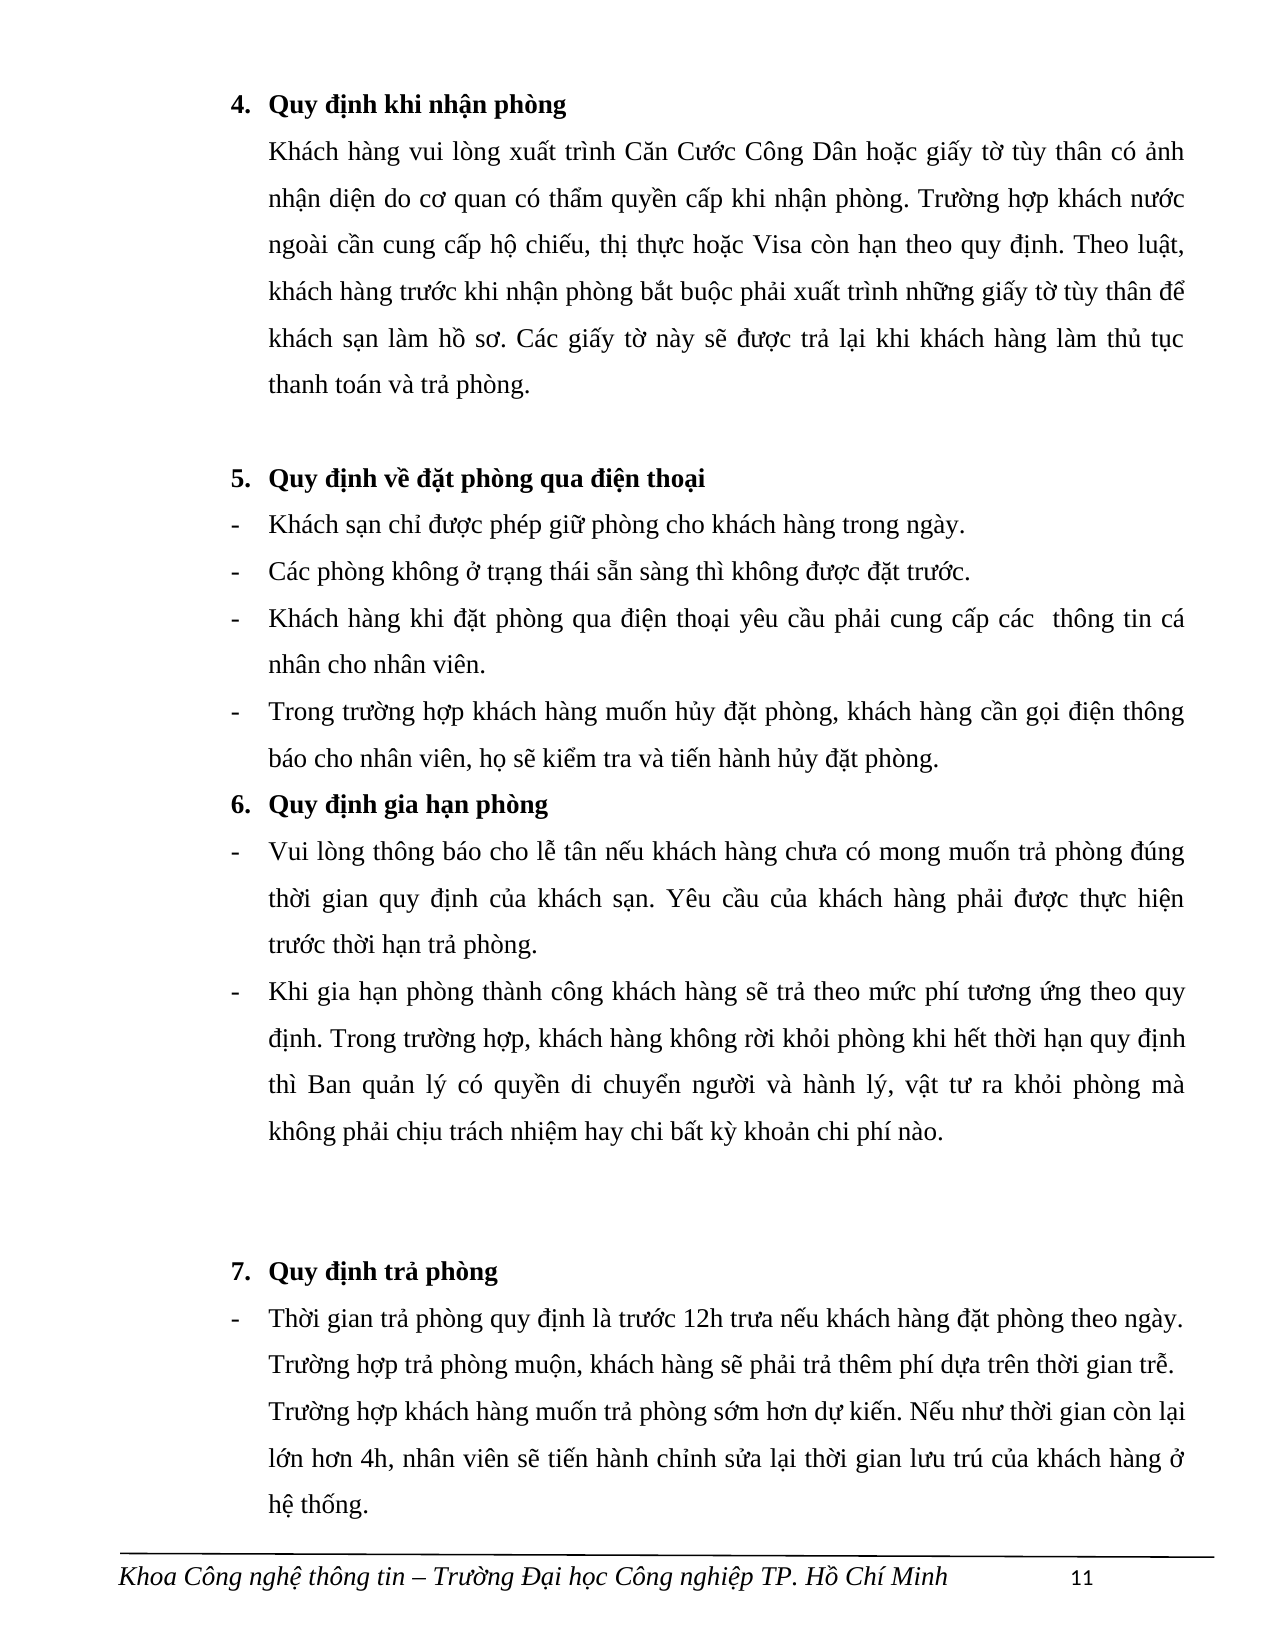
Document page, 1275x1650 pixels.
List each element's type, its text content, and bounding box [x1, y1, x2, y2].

list Quy định gia hạn phòng [231, 789, 1186, 820]
list Khi gia hạn phòng thành công khách hàng sẽ trả theo mức phí tương ứng theo quy định. Trong trường hợp, khách hàng không rời khỏi phòng khi hết thời hạn quy định thì Ban quản lý có quyền di chuyển người và hành lý, vật tư ra khỏi phòng mà không phải chịu trách nhiệm hay chi bất kỳ khoản chi phí nào. [231, 975, 1186, 1146]
text Trường hợp khách hàng muốn trả phòng sớm hơn dự kiến. Nếu như thời gian còn lại lớn hơn 4h, nhân viên sẽ tiến hành chỉnh sửa lại thời gian lưu trú của khách hàng ở hệ thống. [268, 1395, 1186, 1520]
list Vui lòng thông báo cho lễ tân nếu khách hàng chưa có mong muốn trả phòng đúng thời gian quy định của khách sạn. Yêu cầu của khách hàng phải được thực hiện trước thời hạn trả phòng. [231, 835, 1186, 960]
list Thời gian trả phòng quy định là trước 12h trưa nếu khách hàng đặt phòng theo ngày. [231, 1302, 1186, 1333]
text Khách hàng vui lòng xuất trình Căn Cước Công Dân hoặc giấy tờ tùy thân có ảnh nhận diện do cơ quan có thẩm quyền cấp khi nhận phòng. Trường hợp khách nước ngoài cần cung cấp hộ chiếu, thị thực hoặc Visa còn hạn theo quy định. Theo luật, khách hàng trước khi nhận phòng bắt buộc phải xuất trình những giấy tờ tùy thân để khách sạn làm hồ sơ. Các giấy tờ này sẽ được trả lại khi khách hàng làm thủ tục thanh toán và trả phòng. [268, 135, 1186, 400]
list Quy định khi nhận phòng [231, 89, 1186, 120]
list Quy định về đặt phòng qua điện thoại [231, 462, 1186, 493]
list Khách sạn chỉ được phép giữ phòng cho khách hàng trong ngày. [231, 509, 1186, 540]
list Các phòng không ở trạng thái sẵn sàng thì không được đặt trước. [231, 555, 1186, 586]
list Trong trường hợp khách hàng muốn hủy đặt phòng, khách hàng cần gọi điện thông báo cho nhân viên, họ sẽ kiểm tra và tiến hành hủy đặt phòng. [231, 695, 1186, 773]
list Quy định trả phòng [231, 1255, 1186, 1286]
text Trường hợp trả phòng muộn, khách hàng sẽ phải trả thêm phí dựa trên thời gian trễ. [268, 1349, 1186, 1380]
list Khách hàng khi đặt phòng qua điện thoại yêu cầu phải cung cấp các thông tin cá nhân cho nhân viên. [231, 602, 1186, 680]
